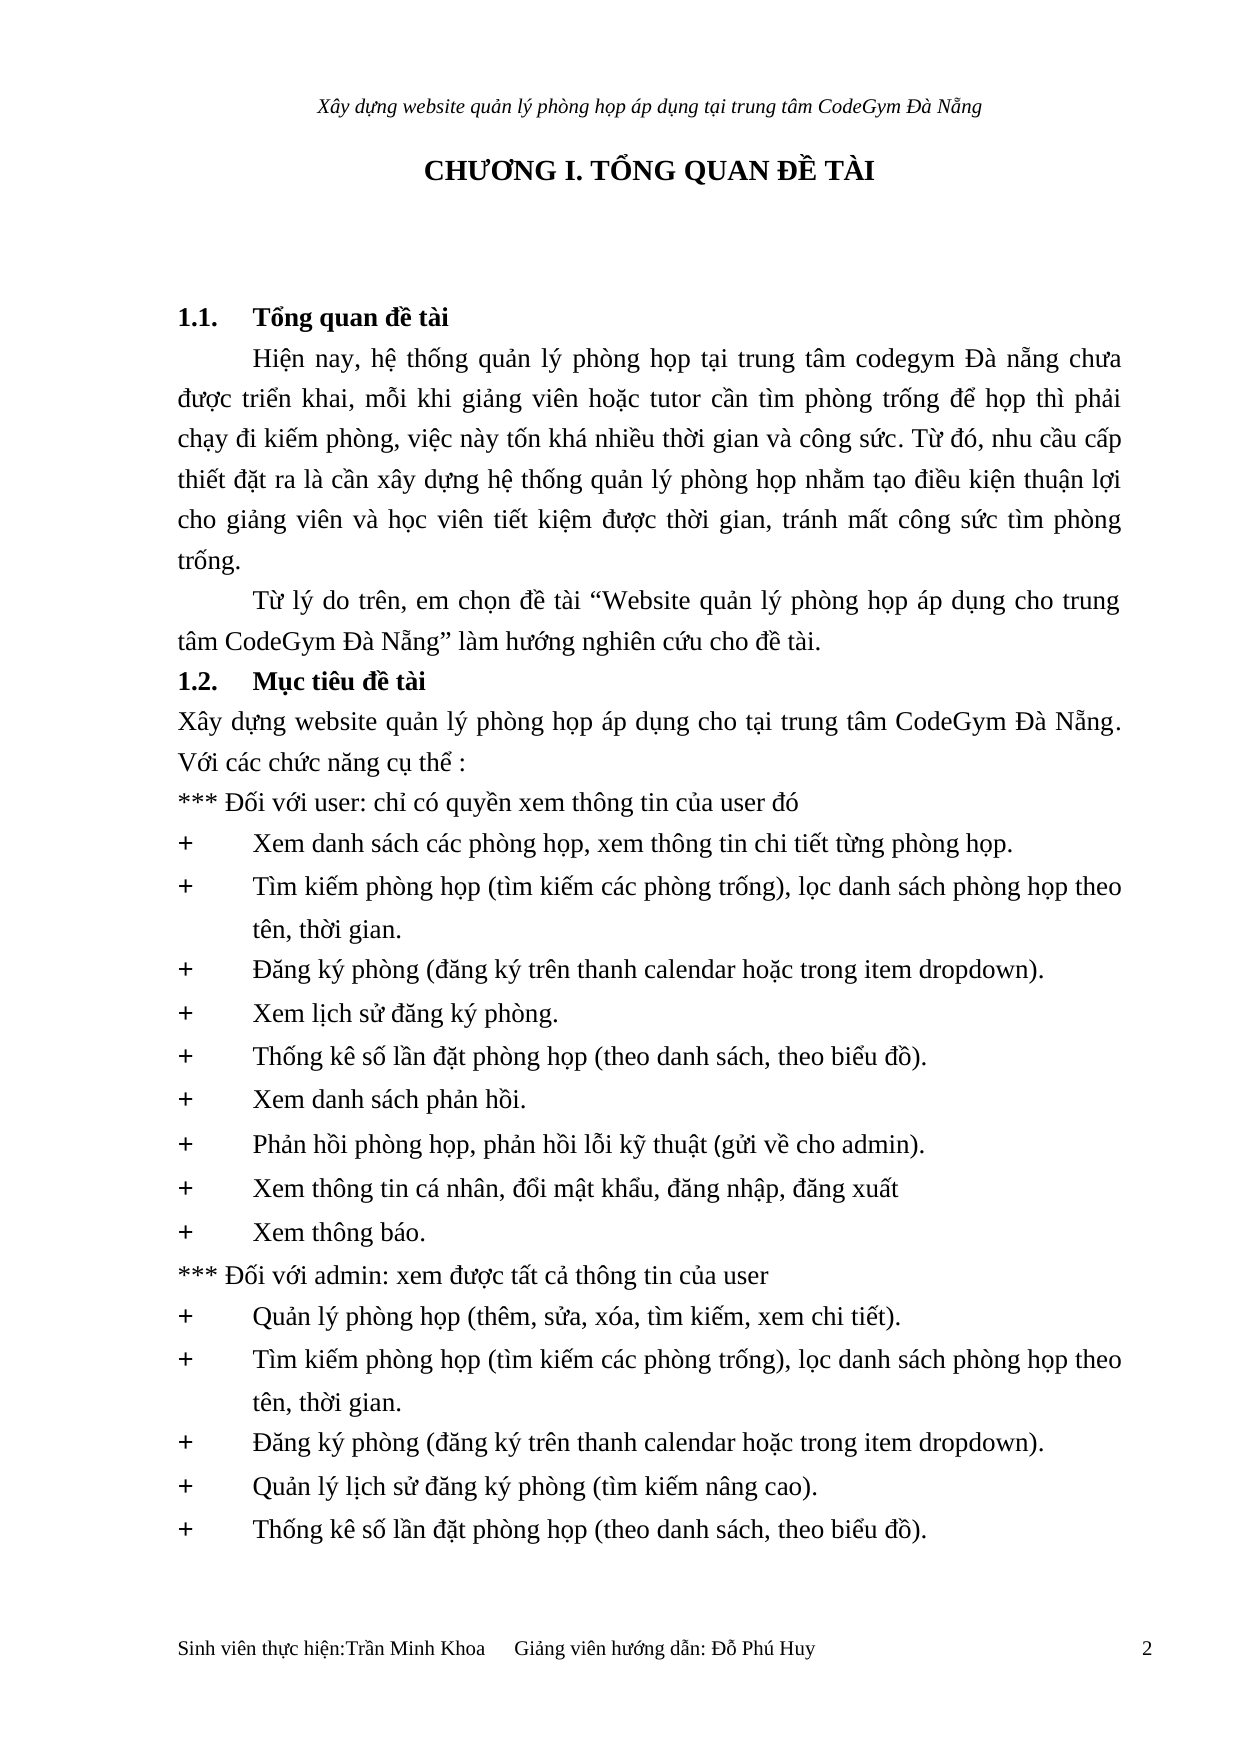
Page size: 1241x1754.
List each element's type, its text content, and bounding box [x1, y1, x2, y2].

list Tìm kiếm phòng họp (tìm kiếm các phòng trống), lọc danh sách phòng họp theo tên, thời gian. [177, 1343, 1122, 1417]
text Hiện nay, hệ thống quản lý phòng họp tại trung tâm codegym Đà nẵng chưa được triển khai, mỗi khi giảng viên hoặc tutor cần tìm phòng trống để họp thì phải chạy đi kiếm phòng, việc này tốn khá nhiều thời gian và công sức. Từ đó, nhu cầu cấp thiết đặt ra là cần xây dựng hệ thống quản lý phòng họp nhằm tạo điều kiện thuận lợi cho giảng viên và học viên tiết kiệm được thời gian, tránh mất công sức tìm phòng trống. [177, 342, 1122, 575]
text CHƯƠNG I. TỔNG QUAN ĐỀ TÀI [177, 153, 1122, 186]
list *** Đối với user: chỉ có quyền xem thông tin của user đó [177, 786, 1122, 817]
list Xem lịch sử đăng ký phòng. [177, 997, 1122, 1030]
list Quản lý phòng họp (thêm, sửa, xóa, tìm kiếm, xem chi tiết). [177, 1300, 1122, 1333]
list *** Đối với admin: xem được tất cả thông tin của user [177, 1259, 1122, 1290]
text Tổng quan đề tài [177, 301, 1122, 332]
list Thống kê số lần đặt phòng họp (theo danh sách, theo biểu đồ). [177, 1513, 1122, 1547]
list Tìm kiếm phòng họp (tìm kiếm các phòng trống), lọc danh sách phòng họp theo tên, thời gian. [177, 870, 1122, 944]
list Thống kê số lần đặt phòng họp (theo danh sách, theo biểu đồ). [177, 1040, 1122, 1074]
list Đăng ký phòng (đăng ký trên thanh calendar hoặc trong item dropdown). [177, 1426, 1122, 1460]
text Xây dựng website quản lý phòng họp áp dụng cho tại trung tâm CodeGym Đà Nẵng. Với các chức năng cụ thể : [177, 706, 1122, 777]
text Mục tiêu đề tài [177, 665, 1122, 696]
list Xem thông tin cá nhân, đổi mật khẩu, đăng nhập, đăng xuất [177, 1172, 1122, 1206]
list Xem thông báo. [177, 1216, 1122, 1249]
list Xem danh sách phản hồi. [177, 1084, 1122, 1117]
list Quản lý lịch sử đăng ký phòng (tìm kiếm nâng cao). [177, 1470, 1122, 1503]
list Phản hồi phòng họp, phản hồi lỗi kỹ thuật (gửi về cho admin). [177, 1127, 1122, 1162]
list Đăng ký phòng (đăng ký trên thanh calendar hoặc trong item dropdown). [177, 953, 1122, 987]
text Từ lý do trên, em chọn đề tài “Website quản lý phòng họp áp dụng cho trung tâm CodeGym Đà Nẵng” làm hướng nghiên cứu cho đề tài. [177, 584, 1122, 656]
list Xem danh sách các phòng họp, xem thông tin chi tiết từng phòng họp. [177, 827, 1122, 860]
